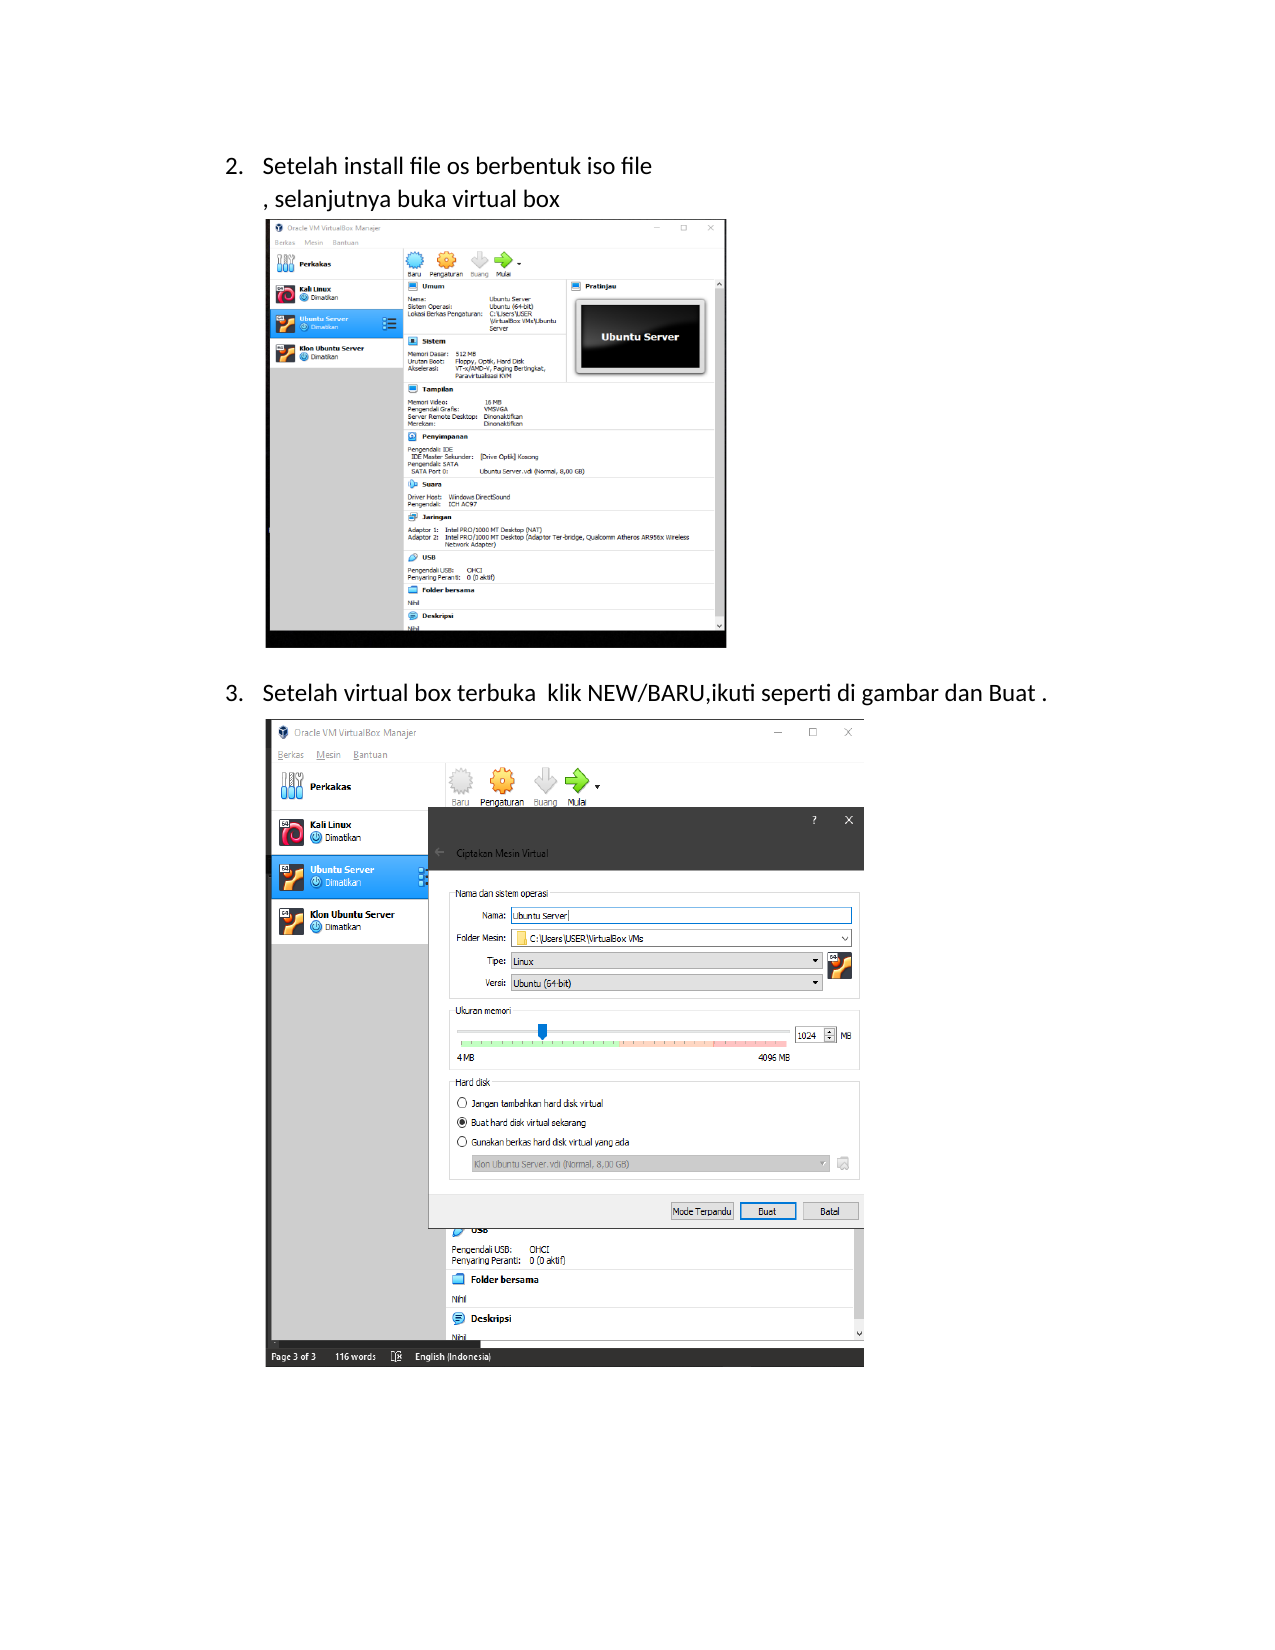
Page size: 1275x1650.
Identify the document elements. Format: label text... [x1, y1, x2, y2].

list , selanjutnya buka virtual box [262, 183, 1125, 213]
list Setelah virtual box terbuka klik NEW/BARU,ikuti seperti di gambar dan Buat . [225, 677, 1125, 707]
list Setelah install file os berbentuk iso file [225, 150, 1125, 181]
picture [265, 719, 864, 1367]
picture [265, 219, 727, 648]
